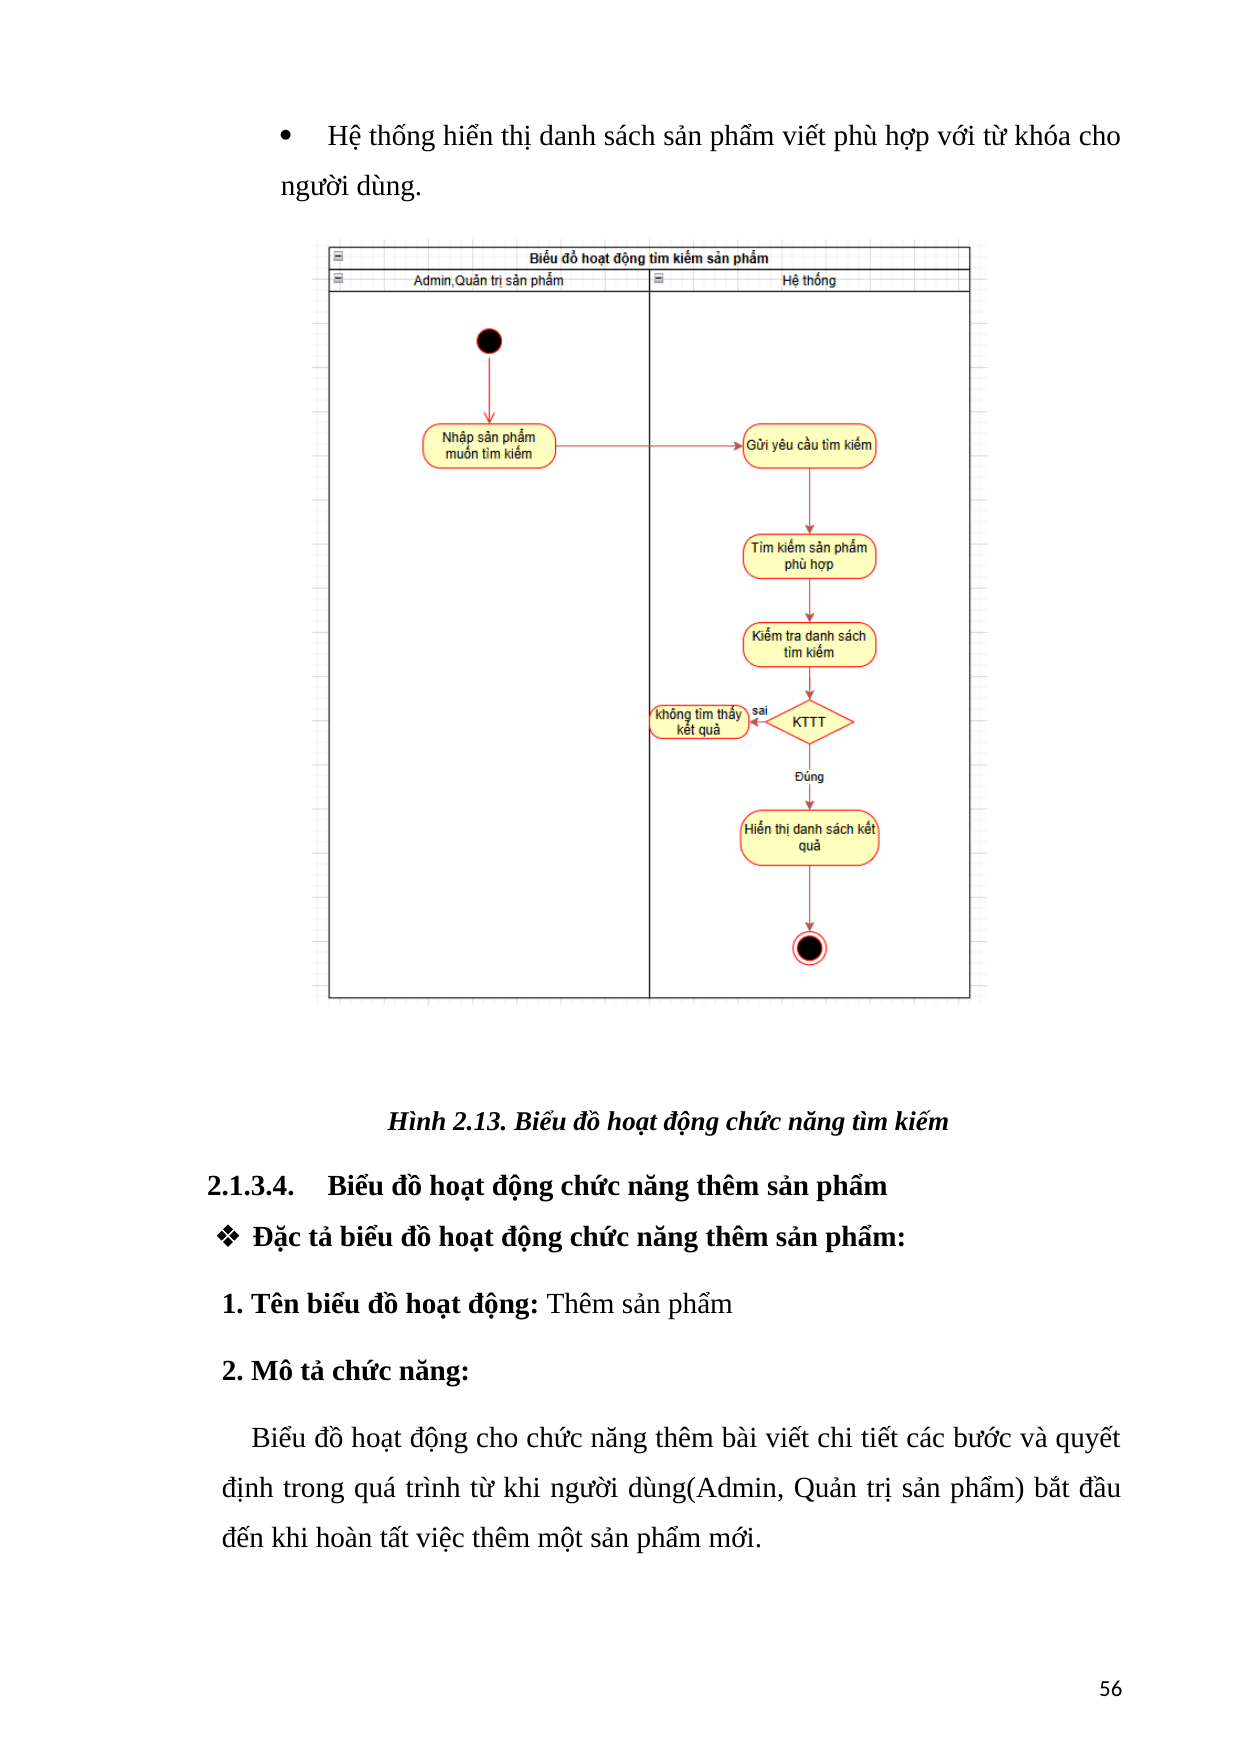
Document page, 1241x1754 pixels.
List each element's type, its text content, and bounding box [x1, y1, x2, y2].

list Đặc tả biểu đồ hoạt động chức năng thêm sản phẩm: [215, 1219, 1122, 1252]
text 1. Tên biểu đồ hoạt động: Thêm sản phẩm [177, 1286, 1122, 1319]
picture [312, 239, 988, 1005]
text Biểu đồ hoạt động cho chức năng thêm bài viết chi tiết các bước và quyết định trong quá trình từ khi người dùng(Admin, Quản trị sản phẩm) bắt đầu đến khi hoàn tất việc thêm một sản phẩm mới. [222, 1420, 1122, 1554]
subtitle Biểu đồ hoạt động chức năng thêm sản phẩm [207, 1168, 1122, 1202]
text Hình 2.13. Biểu đồ hoạt động chức năng tìm kiếm [215, 1105, 1122, 1136]
text 2. Mô tả chức năng: [177, 1353, 1122, 1386]
list Hệ thống hiển thị danh sách sản phẩm viết phù hợp với từ khóa cho người dùng. [281, 118, 1122, 202]
